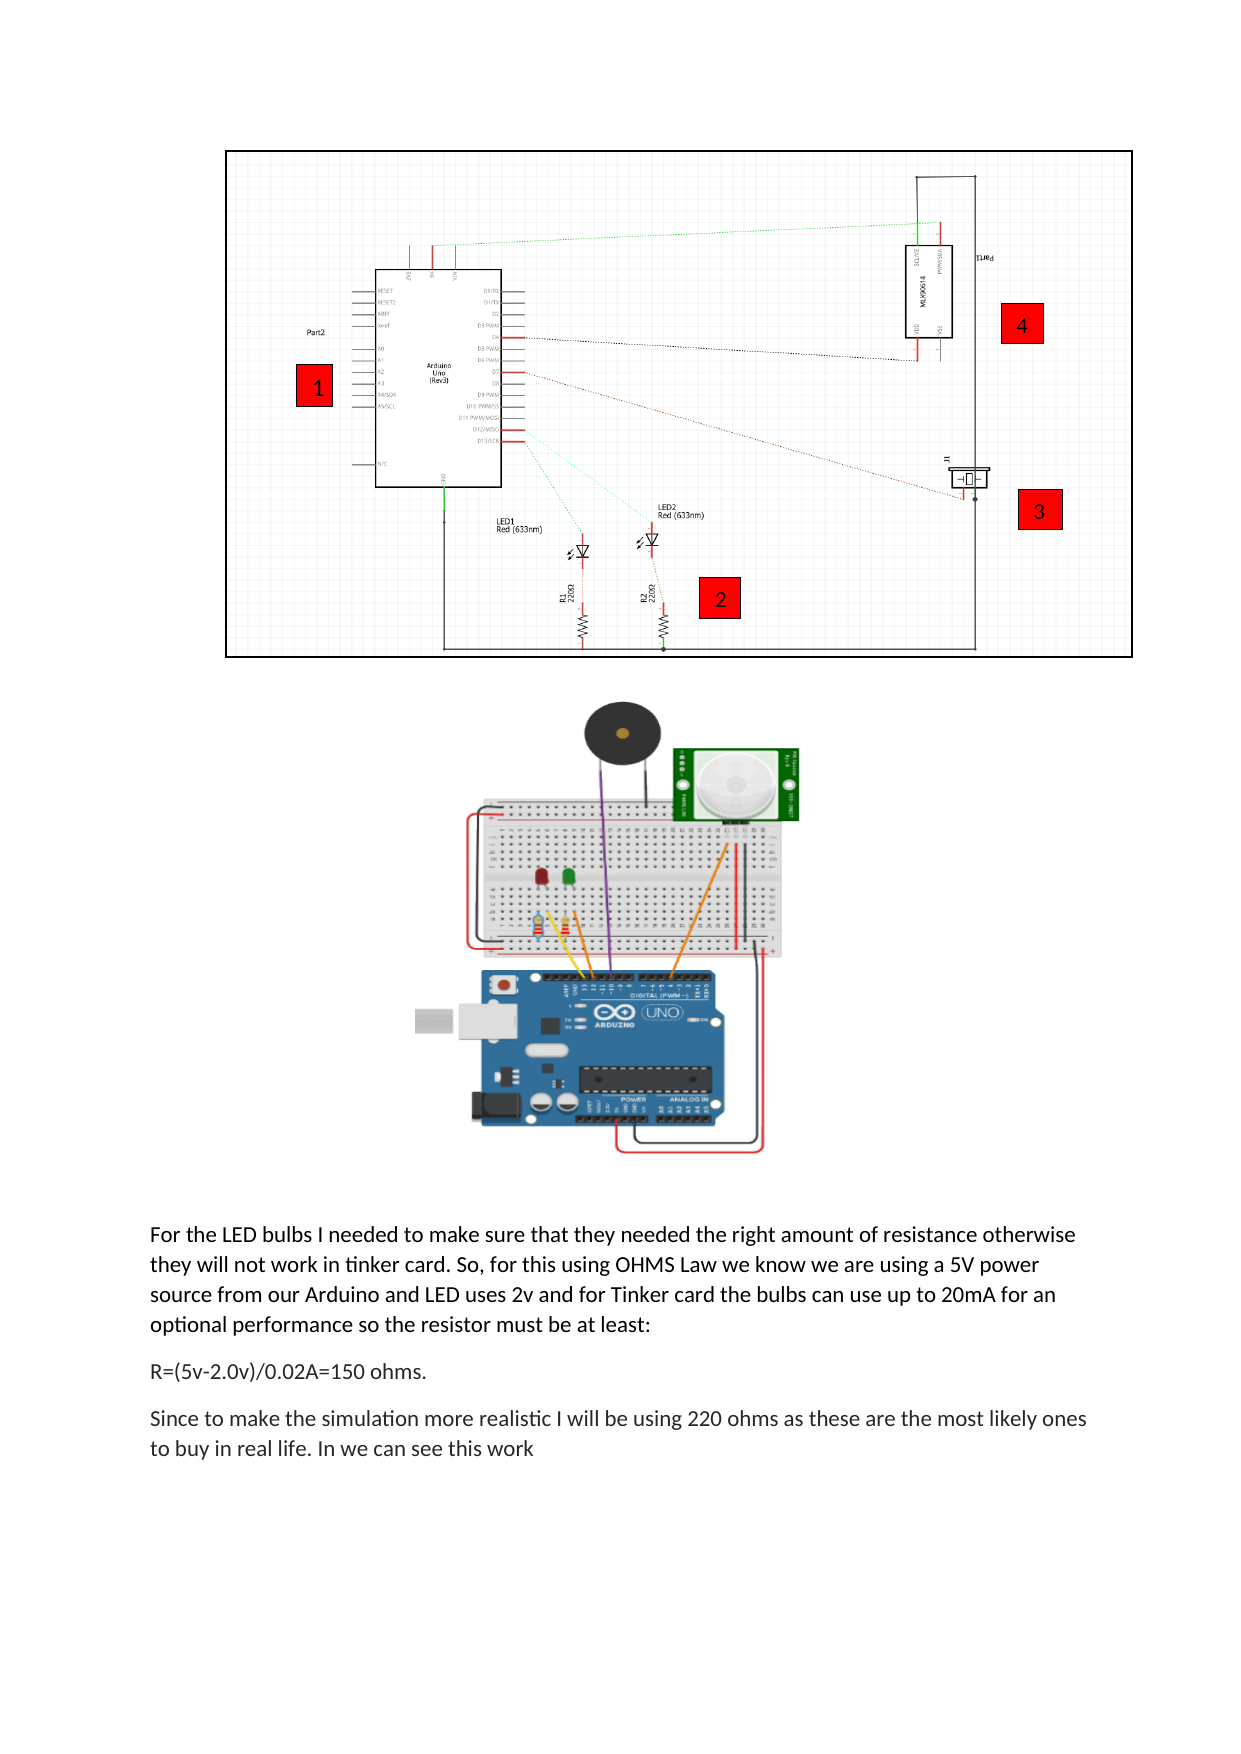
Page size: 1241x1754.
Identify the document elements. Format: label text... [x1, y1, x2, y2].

text For the LED bulbs I needed to make sure that they needed the right amount of resistance otherwise they will not work in tinker card. So, for this using OHMS Law we know we are using a 5V power source from our Arduino and LED uses 2v and for Tinker card the bulbs can use up to 20mA for an optional performance so the resistor must be at least: [150, 1220, 1090, 1338]
text R=(5v-2.0v)/0.02A=150 ohms. [150, 1357, 1090, 1385]
picture [227, 152, 1131, 656]
text Since to make the simulation more realistic I will be using 220 ohms as these are the most likely ones to buy in real life. In we can see this work [150, 1404, 1090, 1462]
picture [414, 772, 826, 1180]
